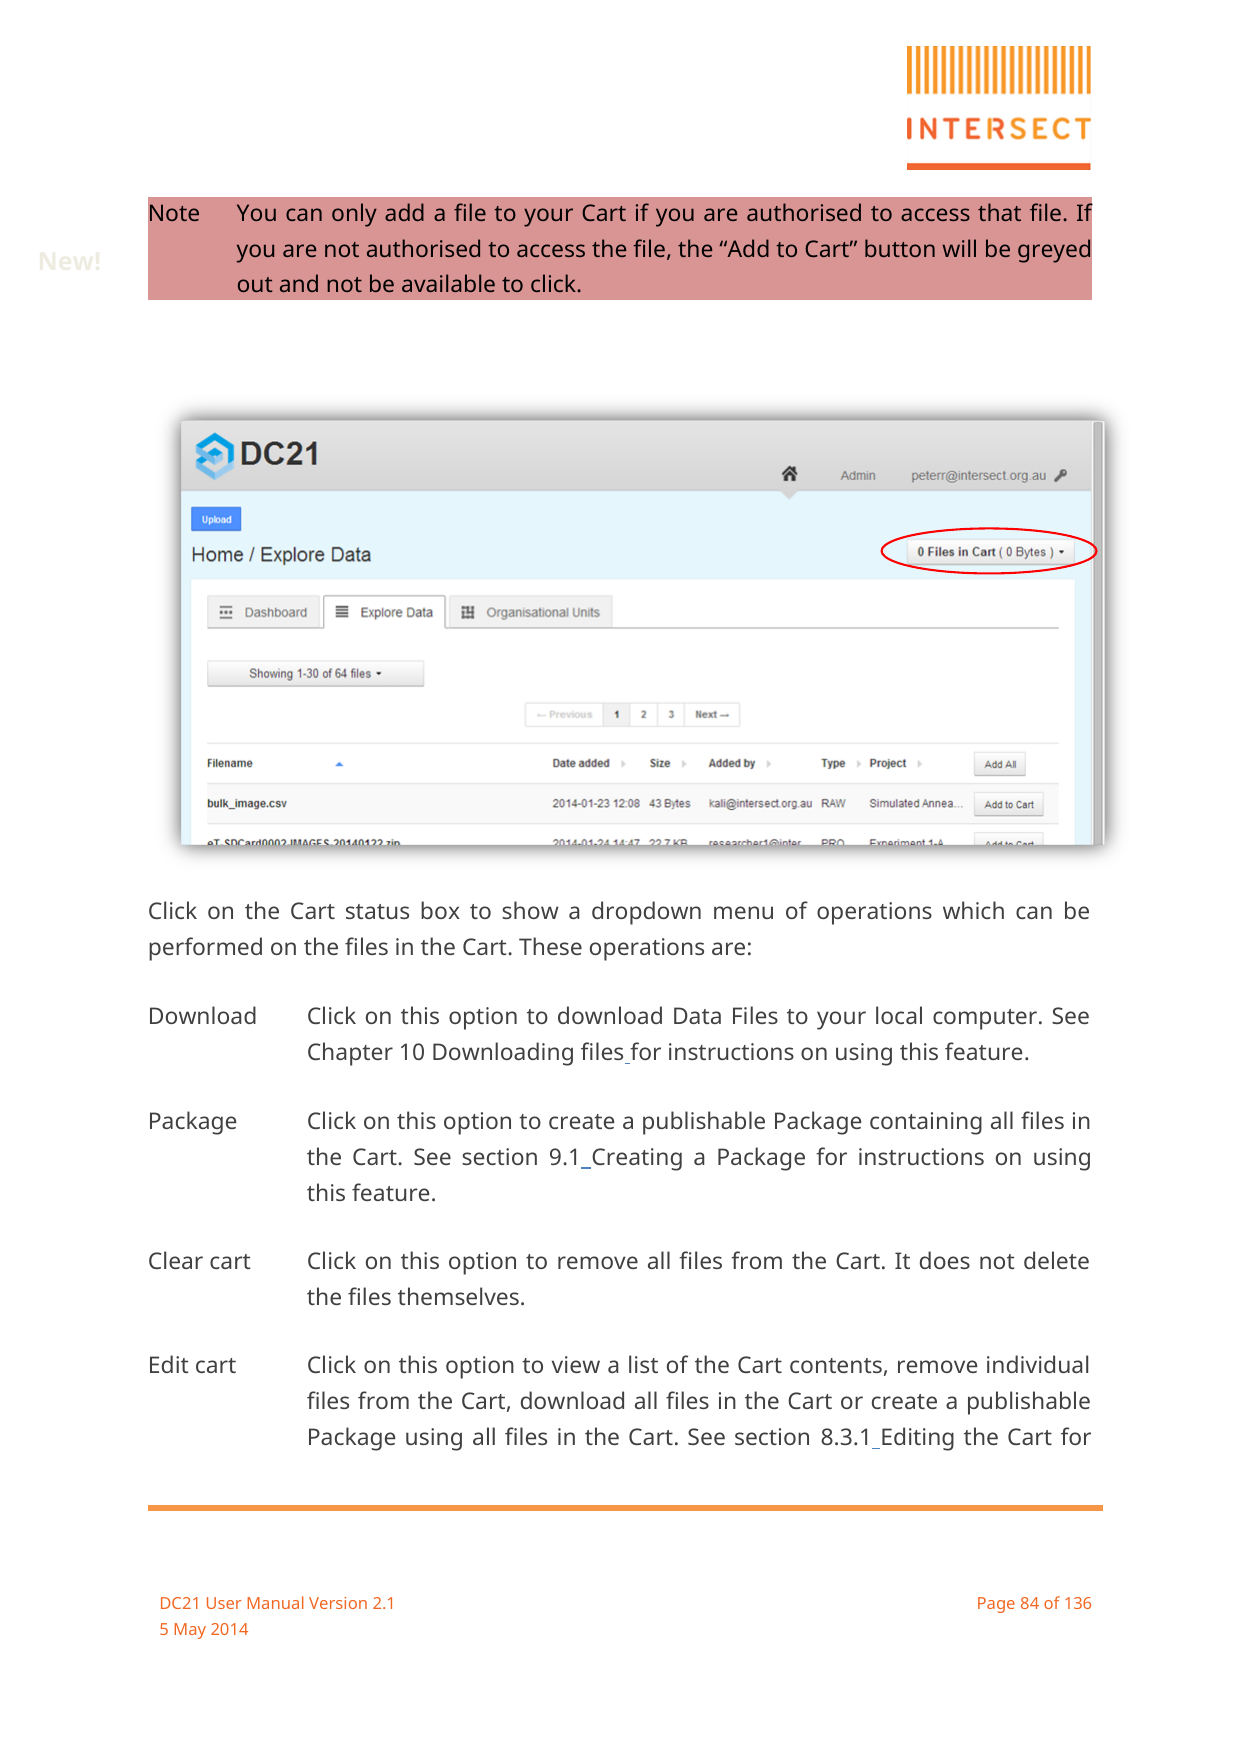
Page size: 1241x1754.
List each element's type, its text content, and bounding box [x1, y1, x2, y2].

table_cell Edit cart [136, 1337, 295, 1452]
text Click on the Cart status box to show a dropdown menu of operations which can be performed on the files in the Cart. These operations are: [148, 895, 1092, 962]
table_cell Clear cart [136, 1233, 295, 1337]
table_cell Click on this option to create a publishable Package containing all files in the Cart. See section 9.1 Creating a Package for instructions on using this feature. [295, 1092, 1103, 1232]
picture [147, 386, 1139, 879]
table_header Download [136, 988, 295, 1092]
picture [905, 44, 1093, 172]
table_cell Package [136, 1092, 295, 1232]
table_cell Click on this option to remove all files from the Cart. It does not delete the files themselves. [295, 1233, 1103, 1337]
text Note You can only add a file to your Cart if you are authorised to access that file. If you are not authorised to access the file, the “Add to Cart” button will be greyed out and not be available to click. [148, 197, 1092, 300]
table_header Click on this option to download Data Files to your local computer. See Chapter 10 Downloading files for instructions on using this feature. [295, 988, 1103, 1092]
